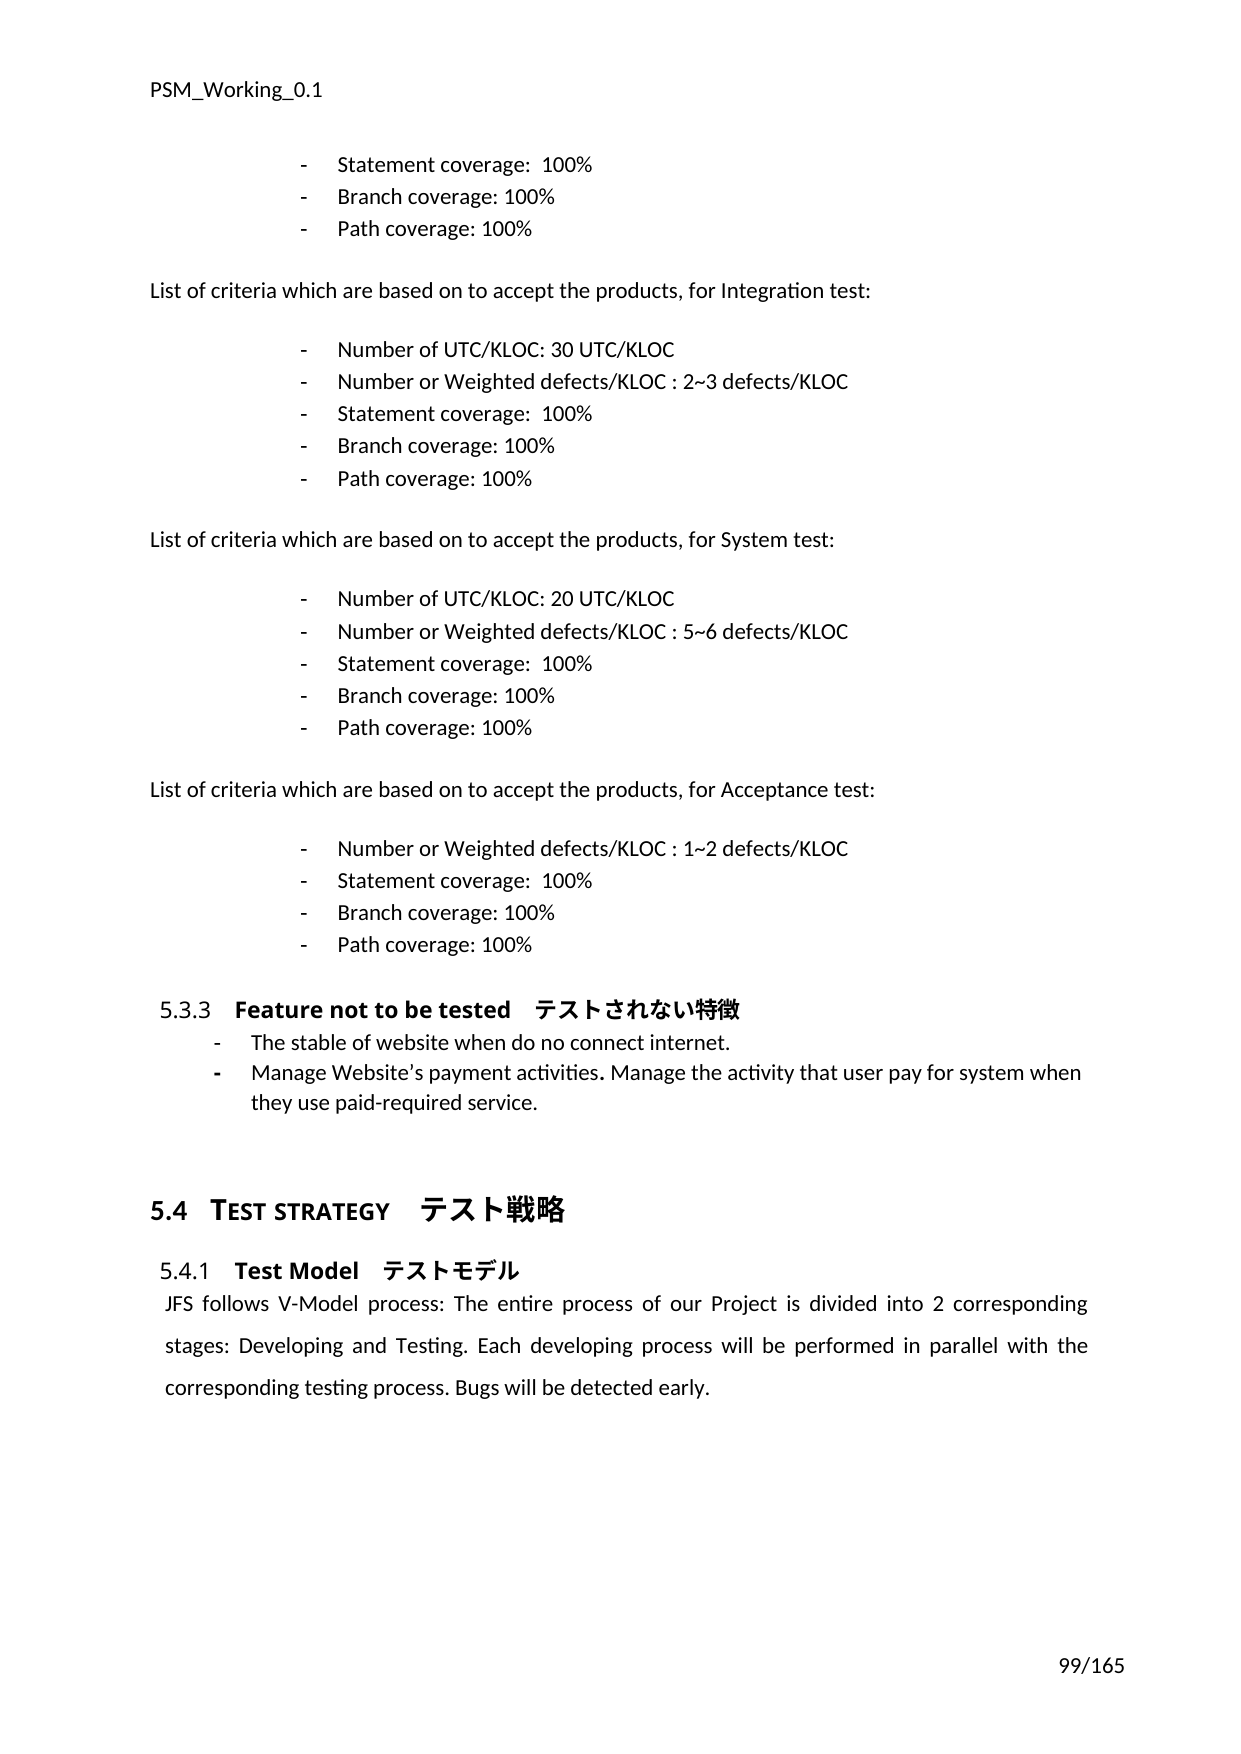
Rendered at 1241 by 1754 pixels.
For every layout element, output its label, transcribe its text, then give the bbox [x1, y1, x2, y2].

text List of criteria which are based on to accept the products, for Integration test: [150, 276, 1090, 304]
list Manage Website’s payment activities. Manage the activity that user pay for system when they use paid-required service. [213, 1058, 1090, 1116]
list Path coverage: 100% [300, 464, 1090, 492]
list Statement coverage: 100% [300, 150, 1090, 178]
list Number or Weighted defects/KLOC : 2~3 defects/KLOC [300, 367, 1090, 395]
text List of criteria which are based on to accept the products, for System test: [150, 525, 1090, 553]
text JFS follows V-Model process: The entire process of our Project is divided into 2 corresponding stages: Developing and Testing. Each developing process will be performed in parallel with the corresponding testing process. Bugs will be detected early. [165, 1289, 1090, 1401]
list Branch coverage: 100% [300, 182, 1090, 210]
list Path coverage: 100% [300, 214, 1090, 242]
list Branch coverage: 100% [300, 432, 1090, 460]
list Branch coverage: 100% [300, 898, 1090, 926]
list Statement coverage: 100% [300, 399, 1090, 427]
list Statement coverage: 100% [300, 649, 1090, 677]
list The stable of website when do no connect internet. [213, 1028, 1090, 1056]
list Number of UTC/KLOC: 20 UTC/KLOC [300, 584, 1090, 613]
list Number or Weighted defects/KLOC : 5~6 defects/KLOC [300, 617, 1090, 645]
list Statement coverage: 100% [300, 866, 1090, 894]
subtitle Feature not to be tested テストされない特徴 [159, 992, 1090, 1025]
list Number or Weighted defects/KLOC : 1~2 defects/KLOC [300, 834, 1090, 862]
list Path coverage: 100% [300, 931, 1090, 959]
subtitle Test Model テストモデル [159, 1253, 1090, 1286]
text List of criteria which are based on to accept the products, for Acceptance test: [150, 775, 1090, 803]
list Number of UTC/KLOC: 30 UTC/KLOC [300, 335, 1090, 363]
list Branch coverage: 100% [300, 681, 1090, 709]
subtitle Test strategy テスト戦略 [150, 1186, 1090, 1229]
list Path coverage: 100% [300, 713, 1090, 741]
